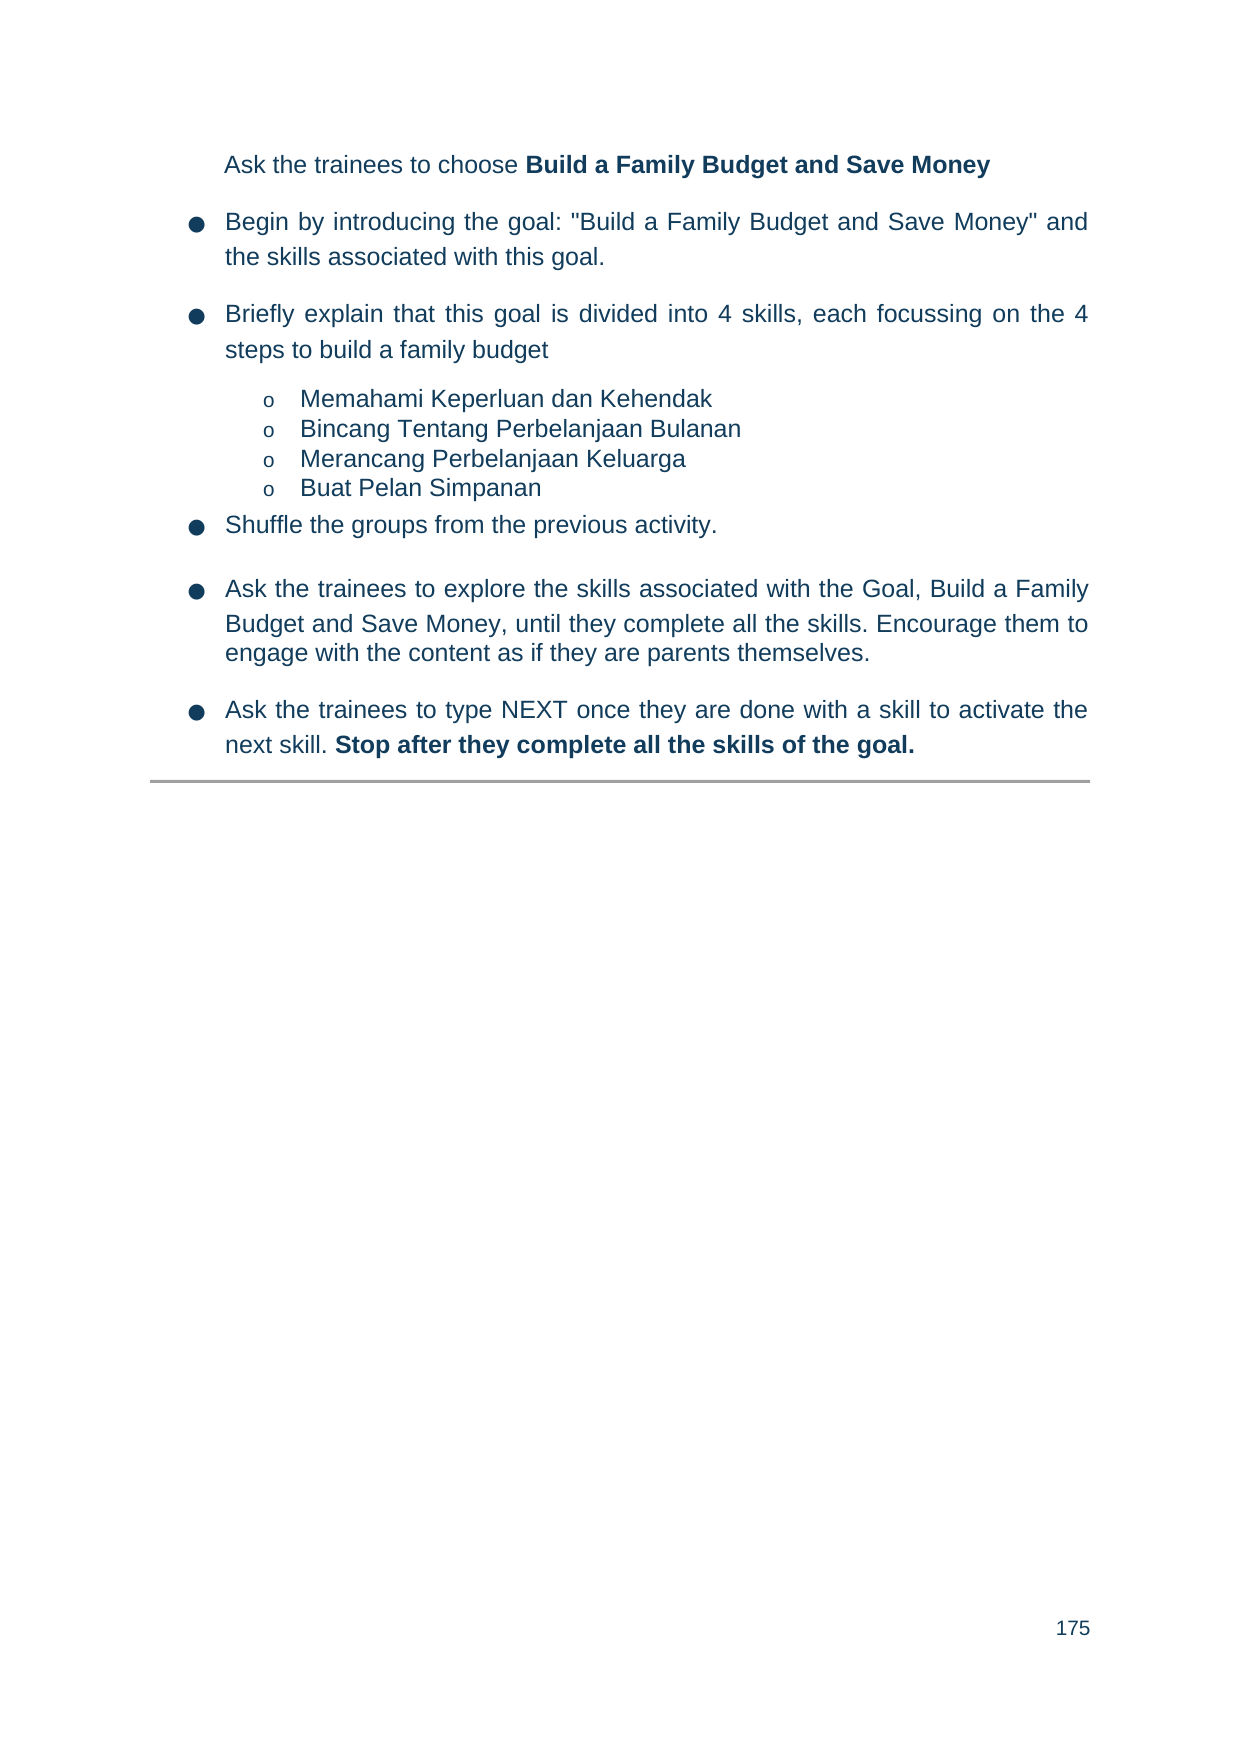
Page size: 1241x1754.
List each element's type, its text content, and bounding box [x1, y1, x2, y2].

list Begin by introducing the goal: "Build a Family Budget and Save Money" and the skills associated with this goal. [187, 199, 1090, 271]
list Merancang Perbelanjaan Keluarga [262, 443, 1090, 473]
list Shuffle the groups from the previous activity. [187, 503, 1090, 546]
list Memahami Keperluan dan Kehendak [262, 384, 1090, 414]
list Bincang Tentang Perbelanjaan Bulanan [262, 414, 1090, 443]
text Ask the trainees to choose Build a Family Budget and Save Money [224, 150, 1090, 179]
list Briefly explain that this goal is divided into 4 skills, each focussing on the 4 steps to build a family budget [187, 292, 1090, 363]
list Ask the trainees to type NEXT once they are done with a skill to activate the next skill. Stop after they complete all the skills of the goal. [187, 687, 1090, 759]
list Buat Pelan Simpanan [262, 473, 1090, 503]
list Ask the trainees to explore the skills associated with the Goal, Build a Family Budget and Save Money, until they complete all the skills. Encourage them to engage with the content as if they are parents themselves. [187, 566, 1090, 667]
